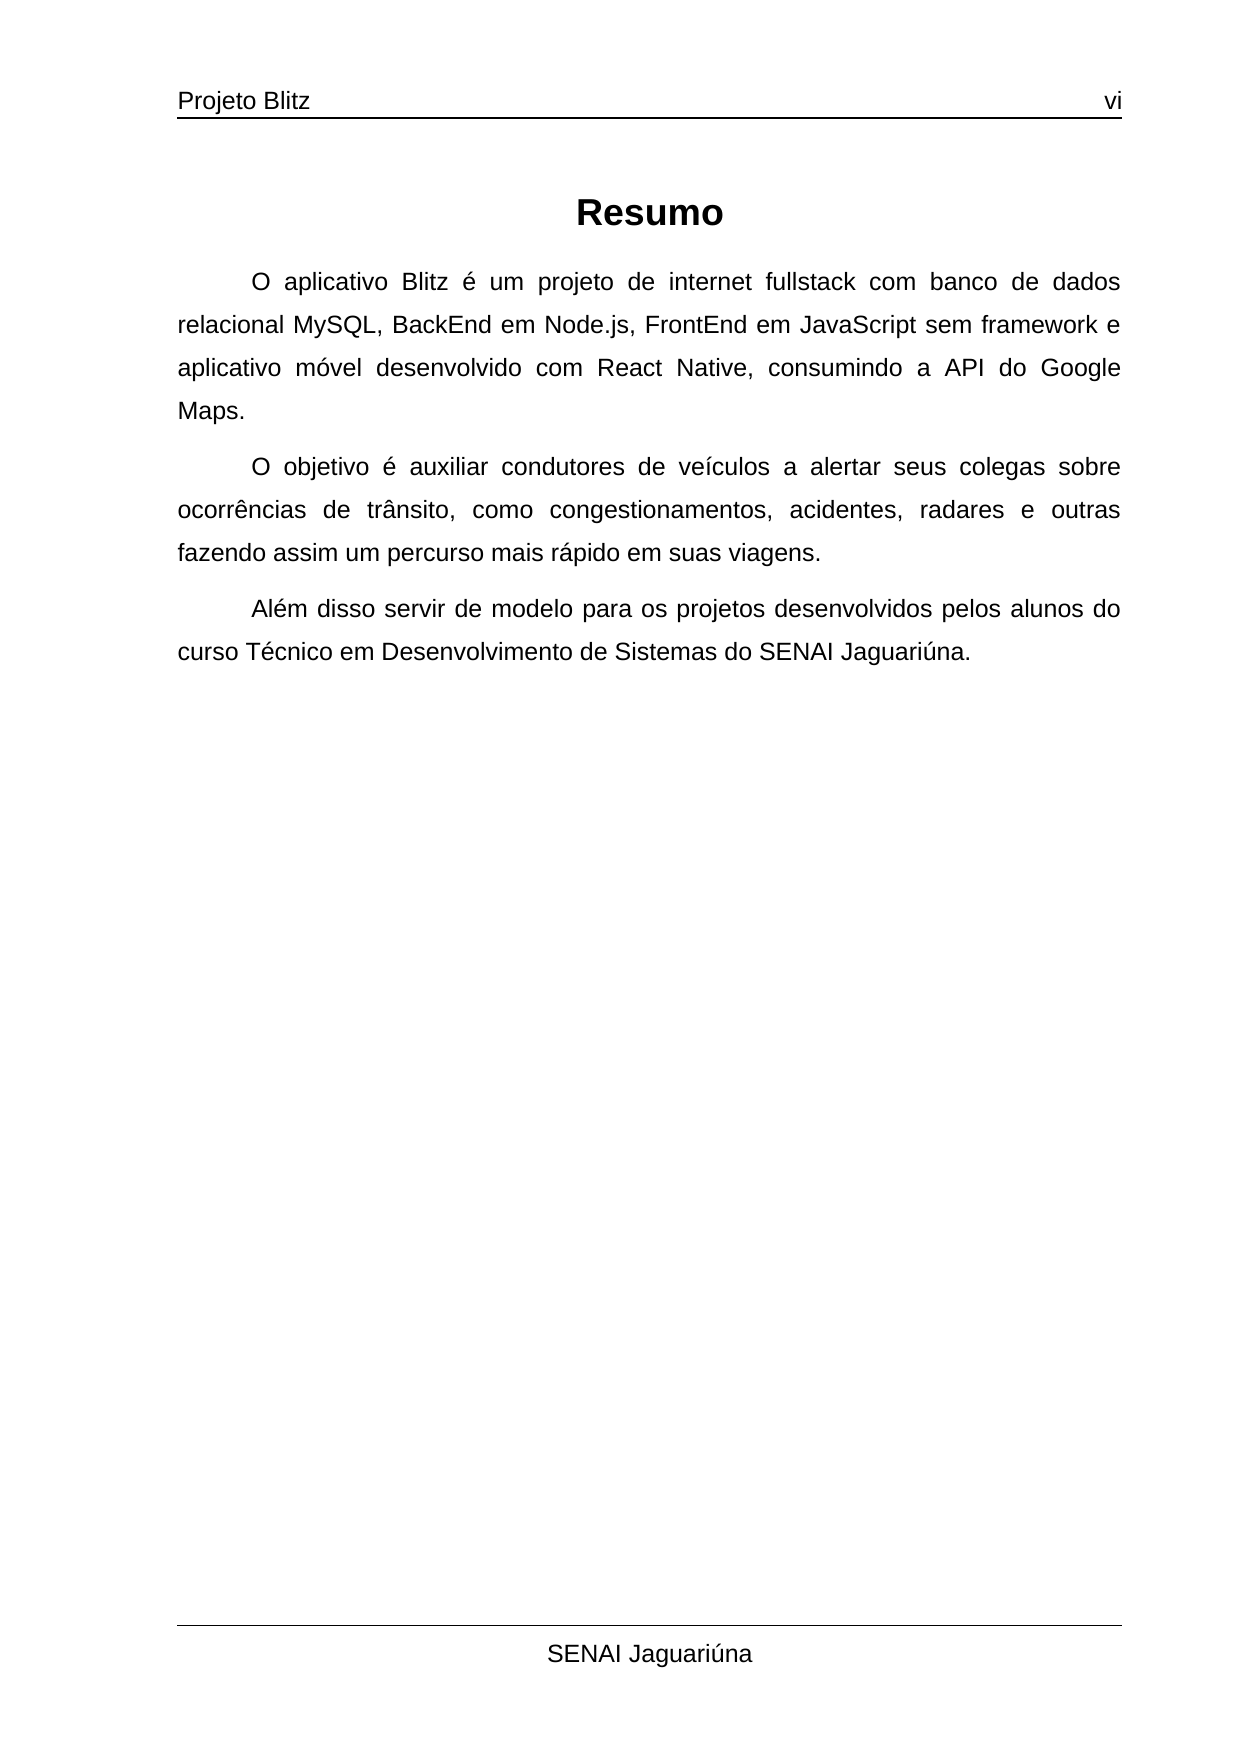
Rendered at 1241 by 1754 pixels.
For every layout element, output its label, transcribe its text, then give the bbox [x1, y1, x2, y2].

text Além disso servir de modelo para os projetos desenvolvidos pelos alunos do curso Técnico em Desenvolvimento de Sistemas do SENAI Jaguariúna. [177, 594, 1122, 666]
text O aplicativo Blitz é um projeto de internet fullstack com banco de dados relacional MySQL, BackEnd em Node.js, FrontEnd em JavaScript sem framework e aplicativo móvel desenvolvido com React Native, consumindo a API do Google Maps. [177, 267, 1122, 425]
text O objetivo é auxiliar condutores de veículos a alertar seus colegas sobre ocorrências de trânsito, como congestionamentos, acidentes, radares e outras fazendo assim um percurso mais rápido em suas viagens. [177, 452, 1122, 567]
text Resumo [177, 190, 1122, 233]
